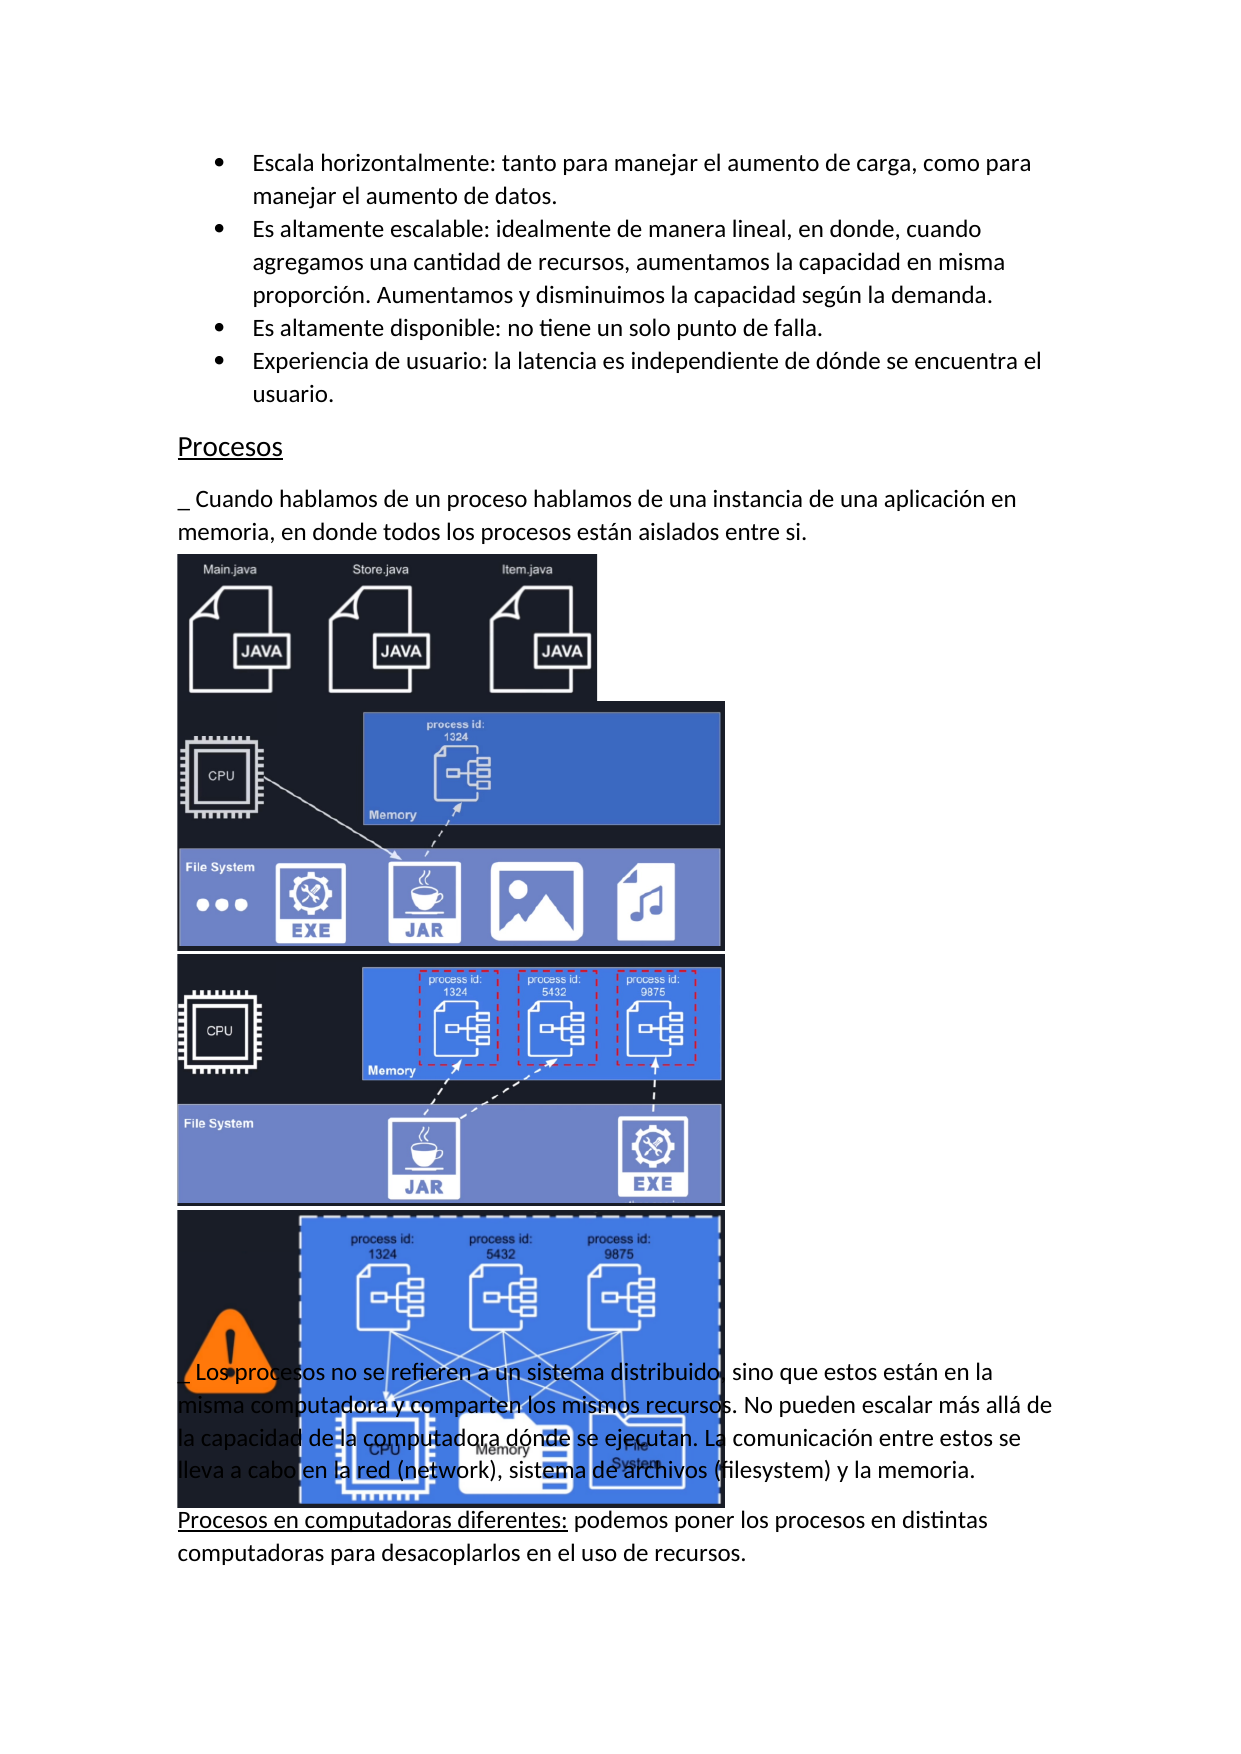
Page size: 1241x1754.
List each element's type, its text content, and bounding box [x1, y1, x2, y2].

picture [177, 1210, 725, 1356]
text _ Cuando hablamos de un proceso hablamos de una instancia de una aplicación en memoria, en donde todos los procesos están aislados entre si. [177, 483, 1063, 546]
list Escala horizontalmente: tanto para manejar el aumento de carga, como para manejar el aumento de datos. [215, 148, 1063, 211]
list Experiencia de usuario: la latencia es independiente de dónde se encuentra el usuario. [215, 345, 1063, 408]
list Es altamente disponible: no tiene un solo punto de falla. [215, 312, 1063, 343]
list Es altamente escalable: idealmente de manera lineal, en donde, cuando agregamos una cantidad de recursos, aumentamos la capacidad en misma proporción. Aumentamos y disminuimos la capacidad según la demanda. [215, 213, 1063, 310]
text Procesos en computadoras diferentes: podemos poner los procesos en distintas computadoras para desacoplarlos en el uso de recursos. [177, 1504, 1063, 1568]
text _ Los procesos no se refieren a un sistema distribuido, sino que estos están en la misma computadora y comparten los mismos recursos. No pueden escalar más allá de la capacidad de la computadora dónde se ejecutan. La comunicación entre estos se lleva a cabo en la red (network), sistema de archivos (filesystem) y la memoria. [177, 1356, 1063, 1485]
picture [177, 1485, 725, 1504]
text Procesos [177, 428, 1063, 463]
picture [177, 954, 725, 1206]
picture [177, 554, 725, 951]
